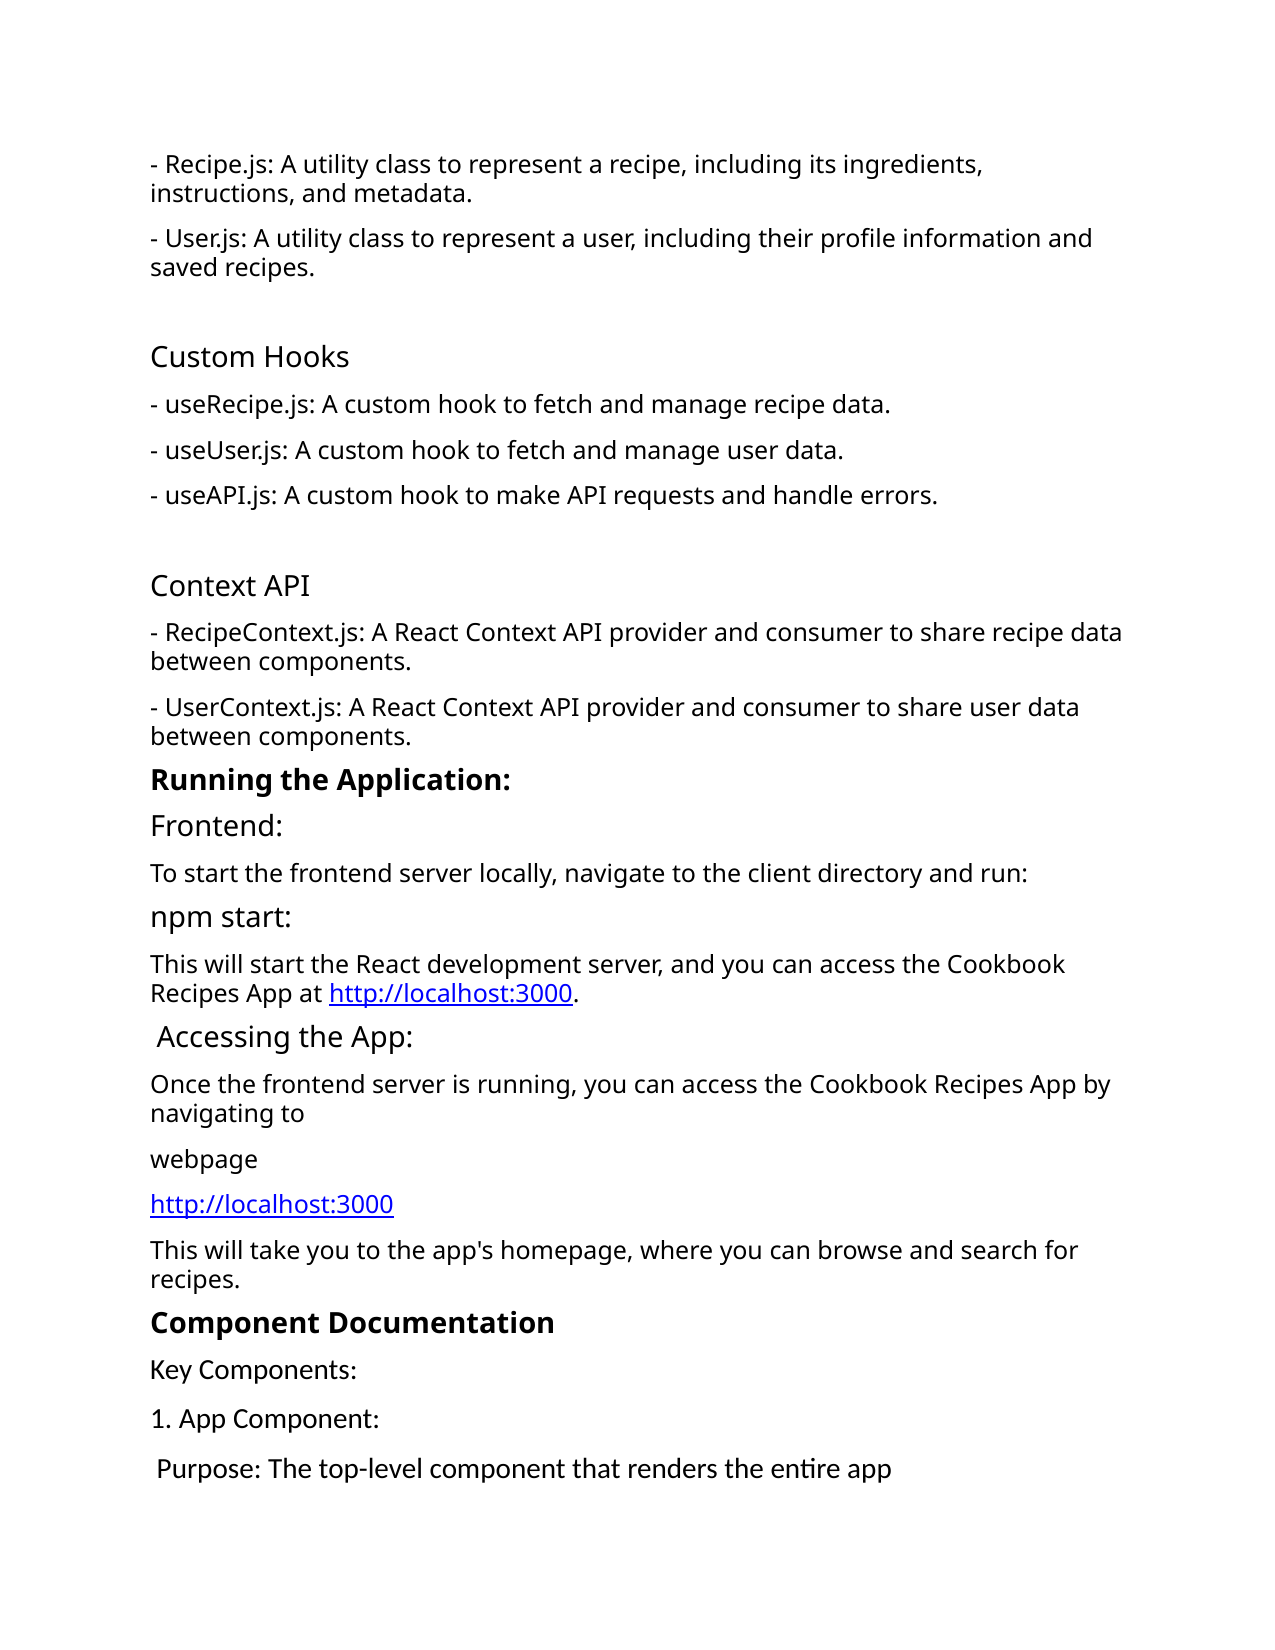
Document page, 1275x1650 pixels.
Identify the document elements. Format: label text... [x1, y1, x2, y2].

text npm start: [150, 904, 1125, 933]
text Key Components: [150, 1356, 1125, 1385]
text - useUser.js: A custom hook to fetch and manage user data. [150, 436, 1125, 465]
text 1. App Component: [150, 1406, 1125, 1435]
text Running the Application: [150, 768, 1125, 797]
text This will take you to the app's homepage, where you can browse and search for recipes. [150, 1236, 1125, 1294]
text To start the frontend server locally, navigate to the client directory and run: [150, 859, 1125, 888]
text Purpose: The top-level component that renders the entire app [150, 1456, 1125, 1484]
text - useAPI.js: A custom hook to make API requests and handle errors. [150, 482, 1125, 511]
text Custom Hooks [150, 345, 1125, 374]
text - useRecipe.js: A custom hook to fetch and manage recipe data. [150, 390, 1125, 419]
text http://localhost:3000 [150, 1191, 1125, 1219]
text Frontend: [150, 813, 1125, 842]
text webpage [150, 1145, 1125, 1174]
text This will start the React development server, and you can access the Cookbook Recipes App at http://localhost:3000. [150, 950, 1125, 1008]
text Accessing the App: [150, 1025, 1125, 1054]
text - User.js: A utility class to represent a user, including their profile information and saved recipes. [150, 224, 1125, 282]
text - UserContext.js: A React Context API provider and consumer to share user data between components. [150, 693, 1125, 751]
text Component Documentation [150, 1311, 1125, 1340]
text - RecipeContext.js: A React Context API provider and consumer to share recipe data between components. [150, 618, 1125, 676]
text - Recipe.js: A utility class to represent a recipe, including its ingredients, instructions, and metadata. [150, 150, 1125, 208]
text Once the frontend server is running, you can access the Cookbook Recipes App by navigating to [150, 1070, 1125, 1128]
text Context API [150, 573, 1125, 602]
